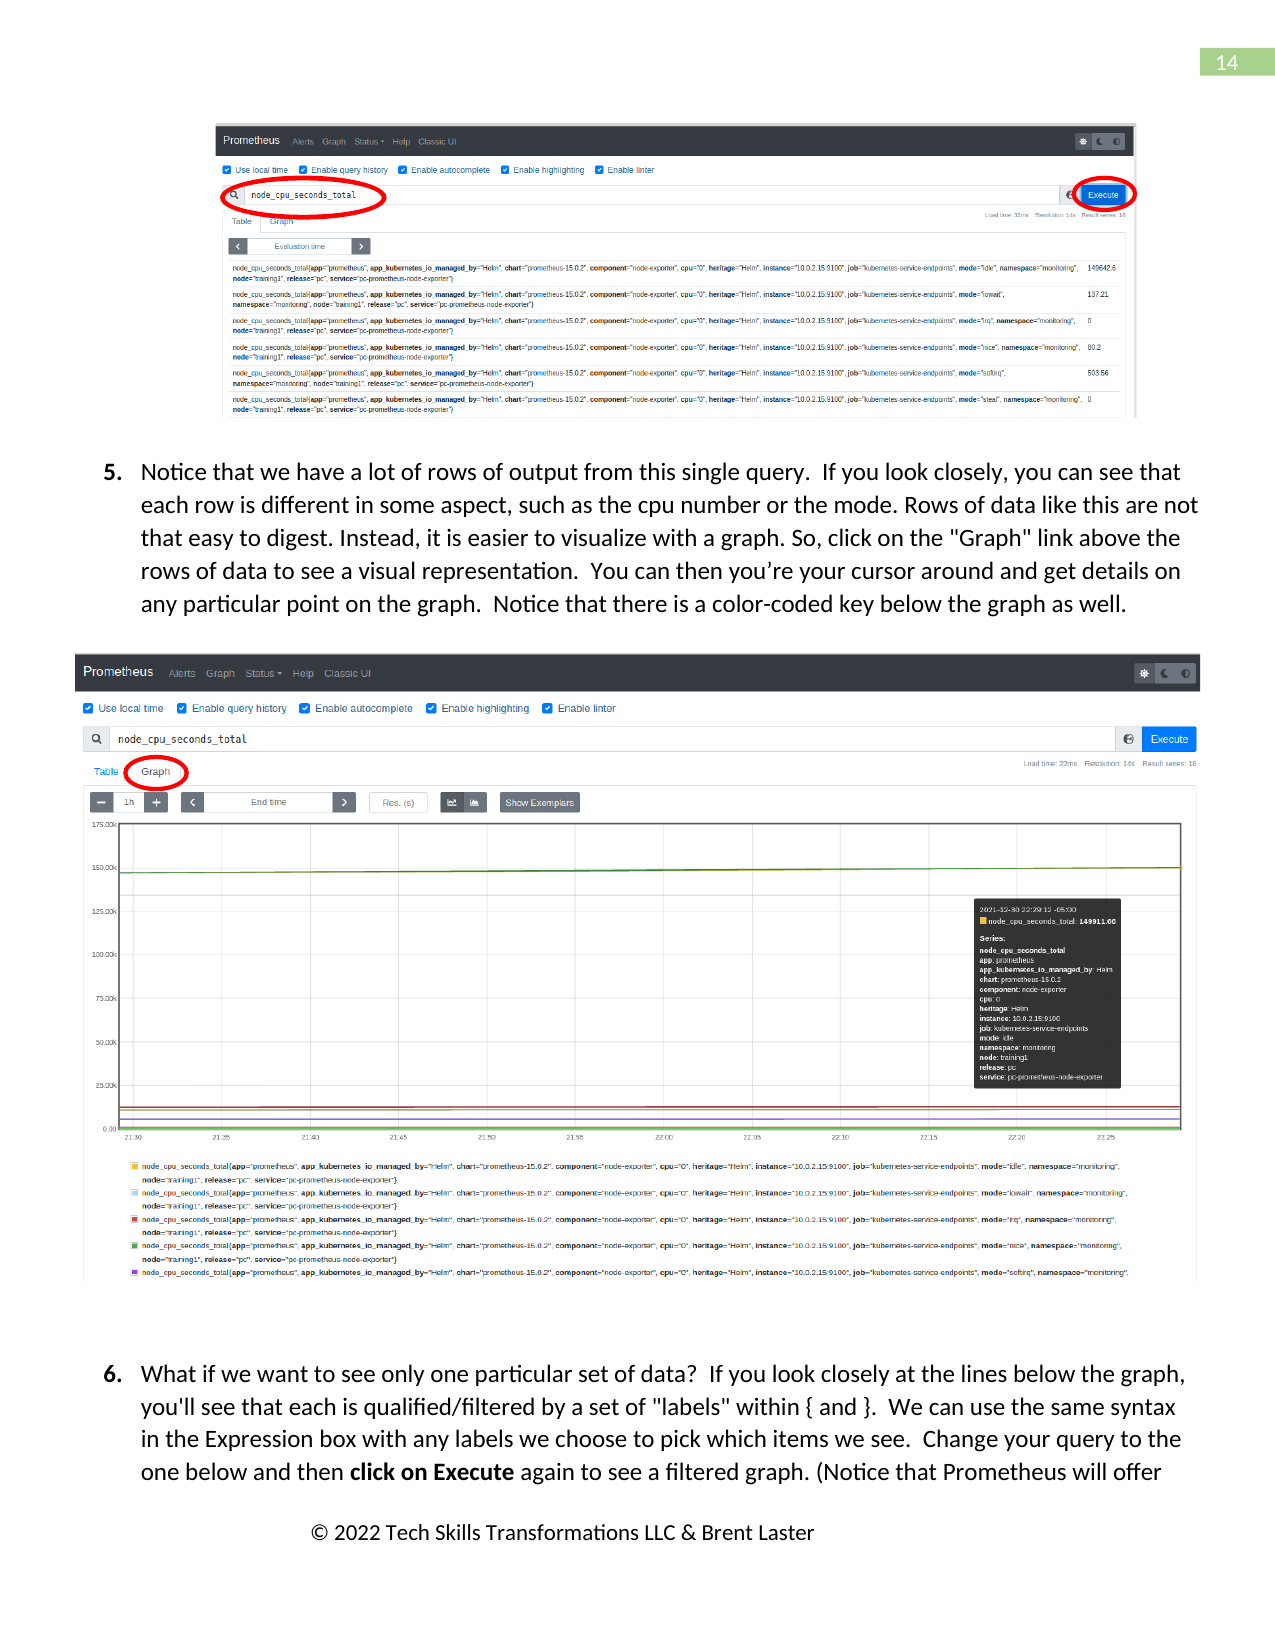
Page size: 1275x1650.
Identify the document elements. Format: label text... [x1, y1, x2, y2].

picture [75, 653, 1200, 1282]
picture [215, 123, 1137, 418]
picture [1077, 181, 1132, 207]
list Notice that we have a lot of rows of output from this single query. If you look closely, you can see that each row is different in some aspect, such as the cpu number or the mode. Rows of data like this are not that easy to digest. Instead, it is easier to visualize with a graph. So, click on the "Graph" link above the rows of data to see a visual representation. You can then you’re your cursor around and get details on any particular point on the graph. Notice that there is a color-coded key below the graph as well. [103, 456, 1200, 618]
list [103, 1358, 1200, 1487]
